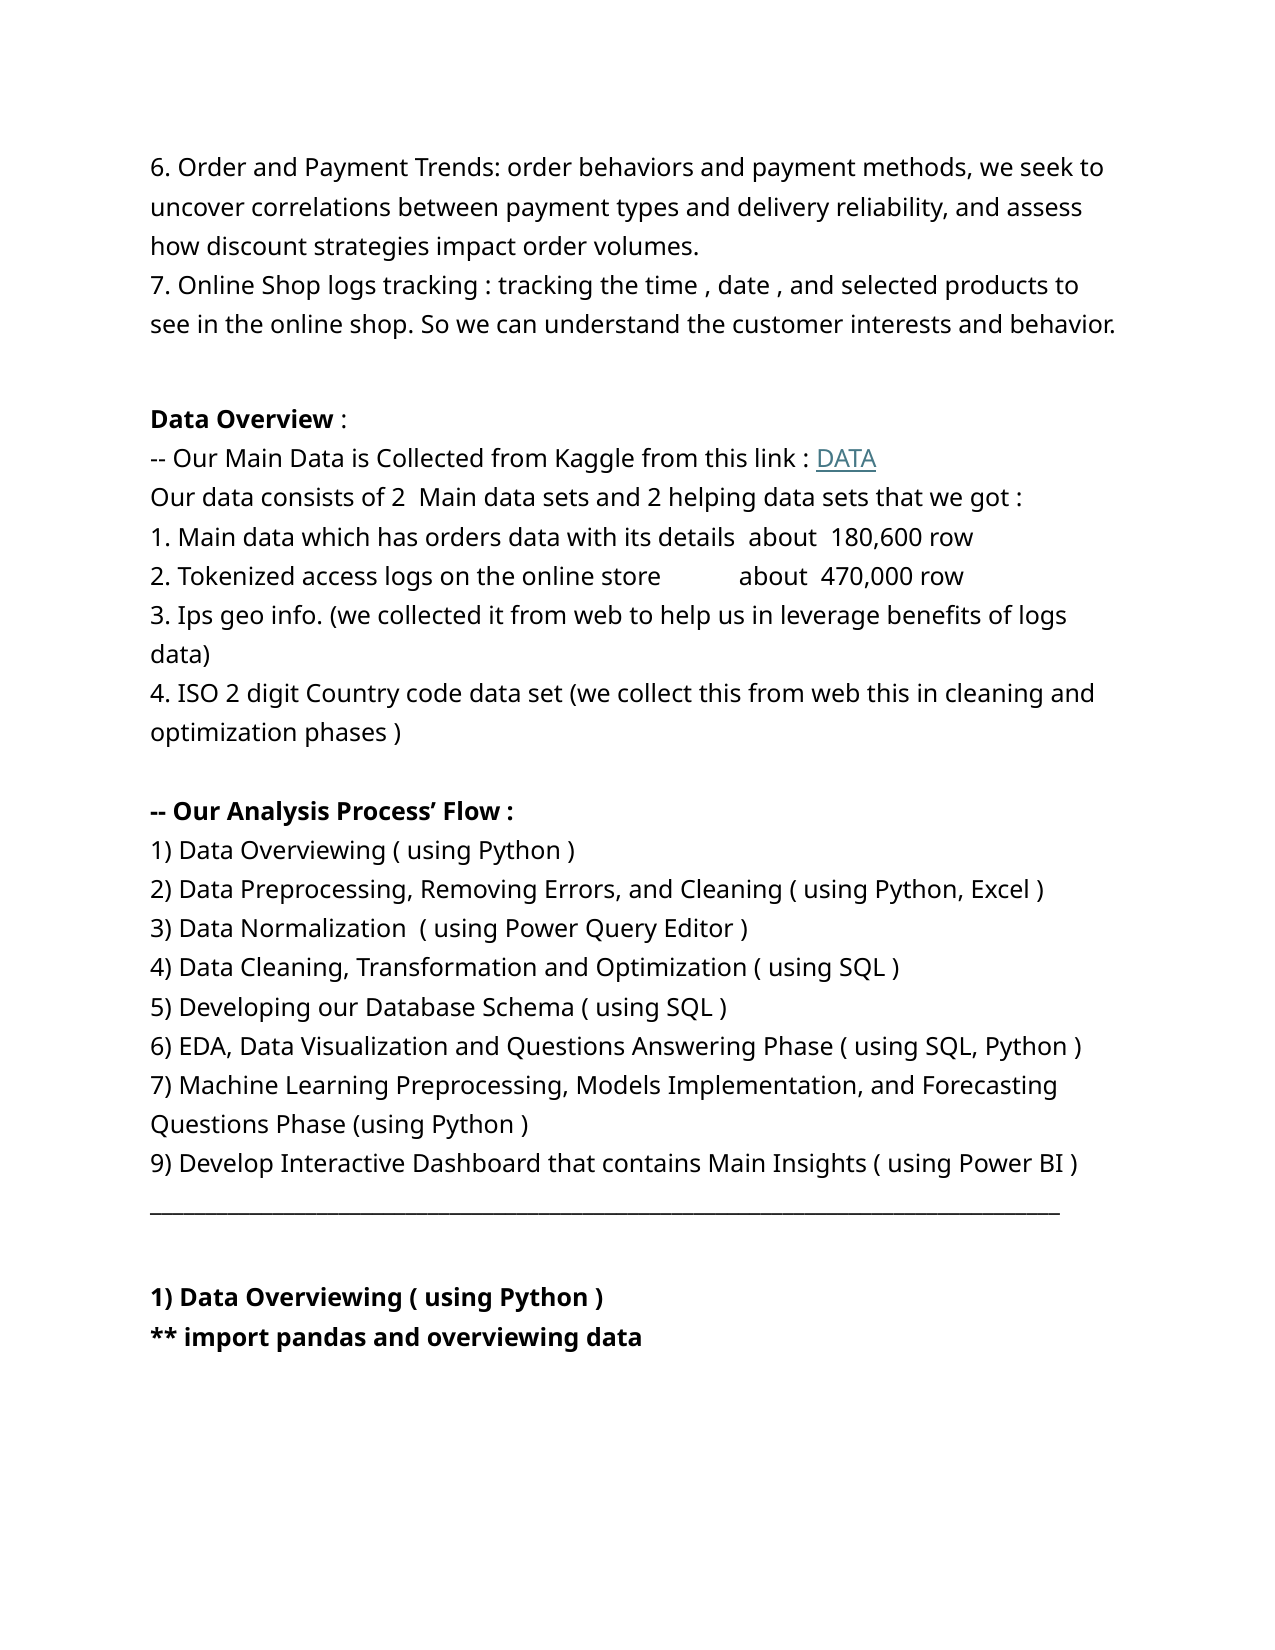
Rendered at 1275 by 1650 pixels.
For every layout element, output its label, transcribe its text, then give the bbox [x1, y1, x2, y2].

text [150, 150, 1125, 380]
text 1) Data Overviewing ( using Python ) ** import pandas and overviewing data [150, 1280, 1125, 1353]
text Data Overview : -- Our Main Data is Collected from Kaggle from this link : DATA Our data consists of 2 Main data sets and 2 helping data sets that we got : 1. Main data which has orders data with its details about 180,600 row 2. Tokenized access logs on the online store about 470,000 row 3. Ips geo info. (we collected it from web to help us in leverage benefits of logs data) 4. ISO 2 digit Country code data set (we collect this from web this in cleaning and optimization phases ) -- Our Analysis Process’ Flow : 1) Data Overviewing ( using Python ) 2) Data Preprocessing, Removing Errors, and Cleaning ( using Python, Excel ) 3) Data Normalization ( using Power Query Editor ) 4) Data Cleaning, Transformation and Optimization ( using SQL ) 5) Developing our Database Schema ( using SQL ) 6) EDA, Data Visualization and Questions Answering Phase ( using SQL, Python ) 7) Machine Learning Preprocessing, Models Implementation, and Forecasting Questions Phase (using Python ) 9) Develop Interactive Dashboard that contains Main Insights ( using Power BI ) __________________________________________________________________________________ [150, 402, 1125, 1258]
